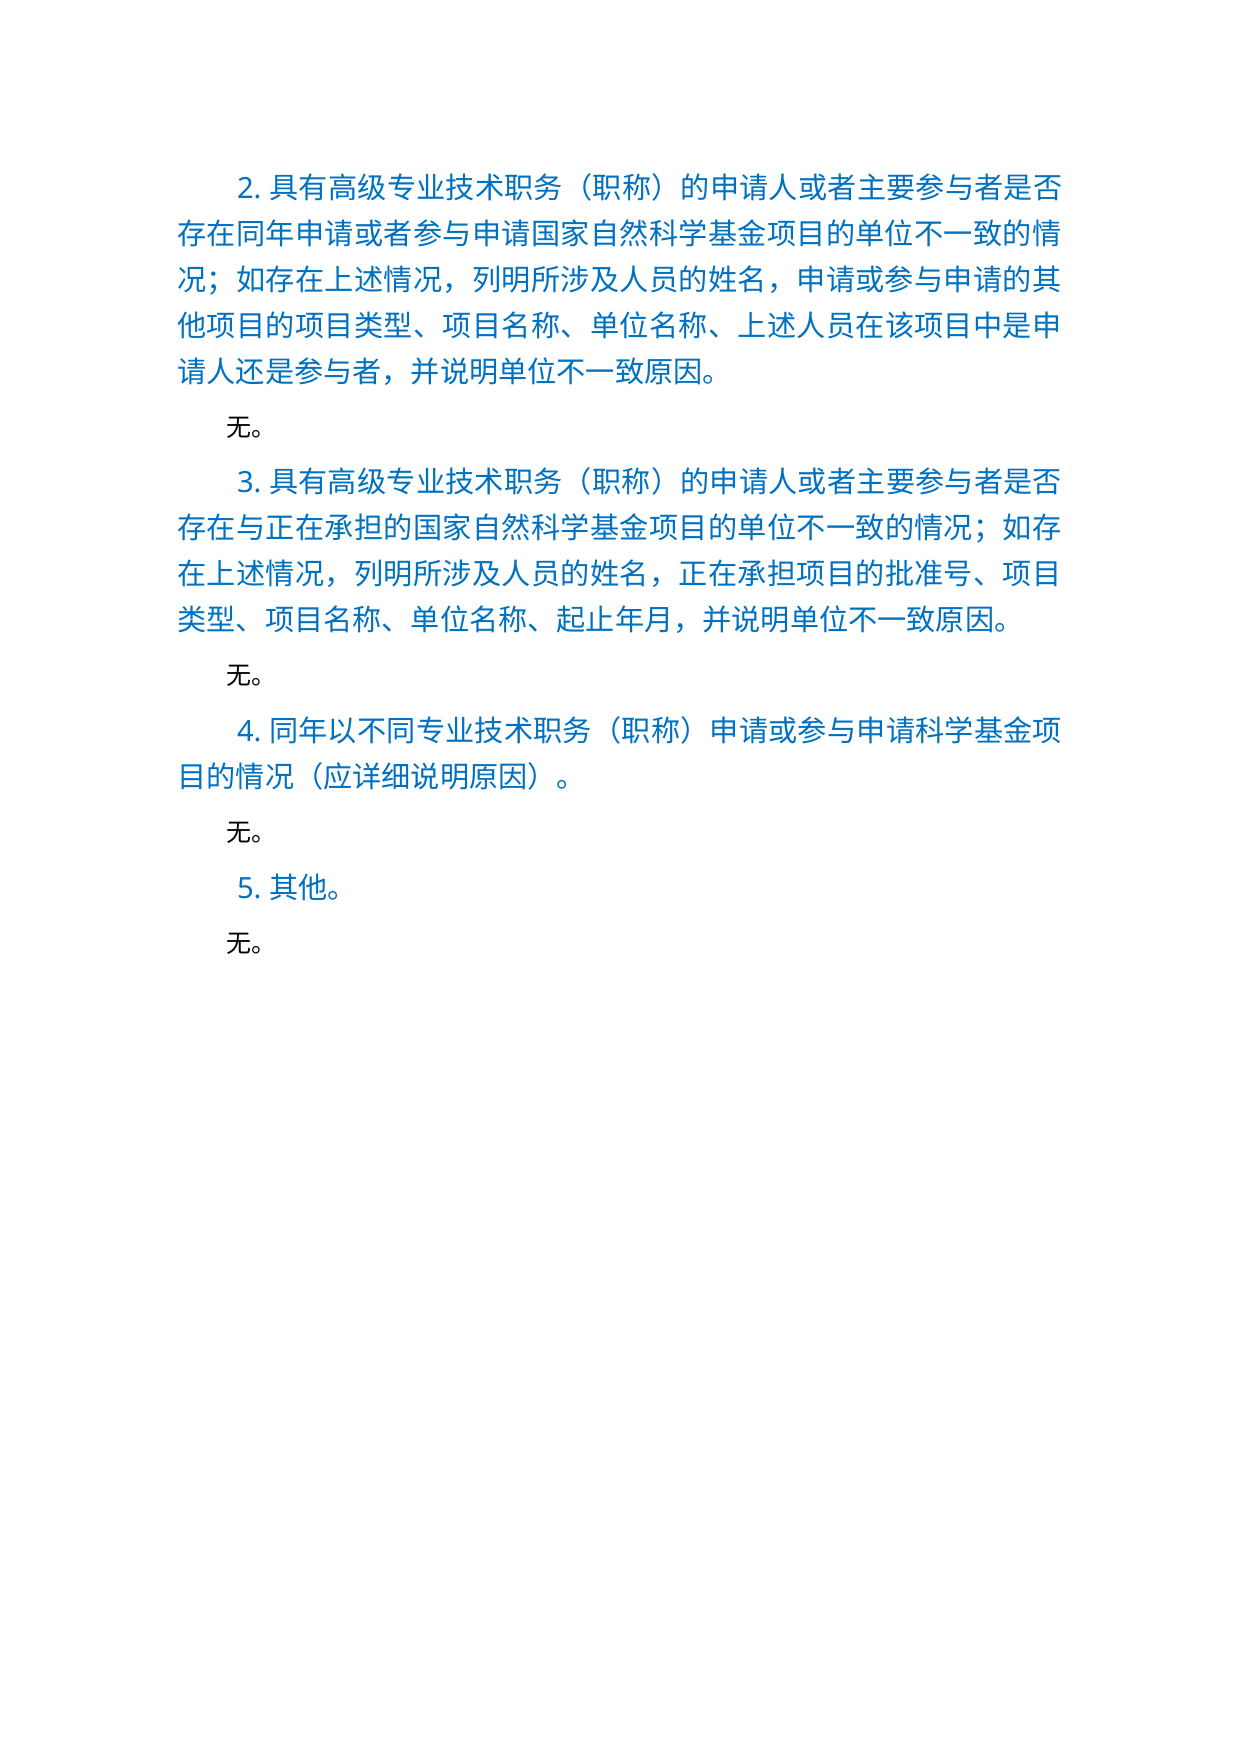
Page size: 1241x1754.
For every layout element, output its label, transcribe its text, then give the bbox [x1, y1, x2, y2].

list 同年以不同专业技术职务（职称）申请或参与申请科学基金项目的情况（应详细说明原因）。 [177, 705, 1063, 796]
text 无。 [177, 923, 1063, 960]
text 2. 具有高级专业技术职务（职称）的申请人或者主要参与者是否存在同年申请或者参与申请国家自然科学基金项目的单位不一致的情况；如存在上述情况，列明所涉及人员的姓名，申请或参与申请的其他项目的项目类型、项目名称、单位名称、上述人员在该项目中是申请人还是参与者，并说明单位不一致原因。 [177, 162, 1063, 391]
list 具有高级专业技术职务（职称）的申请人或者主要参与者是否存在与正在承担的国家自然科学基金项目的单位不一致的情况；如存在上述情况，列明所涉及人员的姓名，正在承担项目的批准号、项目类型、项目名称、单位名称、起止年月，并说明单位不一致原因。 [177, 456, 1063, 639]
text 无。 [177, 407, 1063, 444]
list 其他。 [177, 861, 1063, 907]
text 无。 [177, 813, 1063, 849]
text 无。 [177, 656, 1063, 692]
